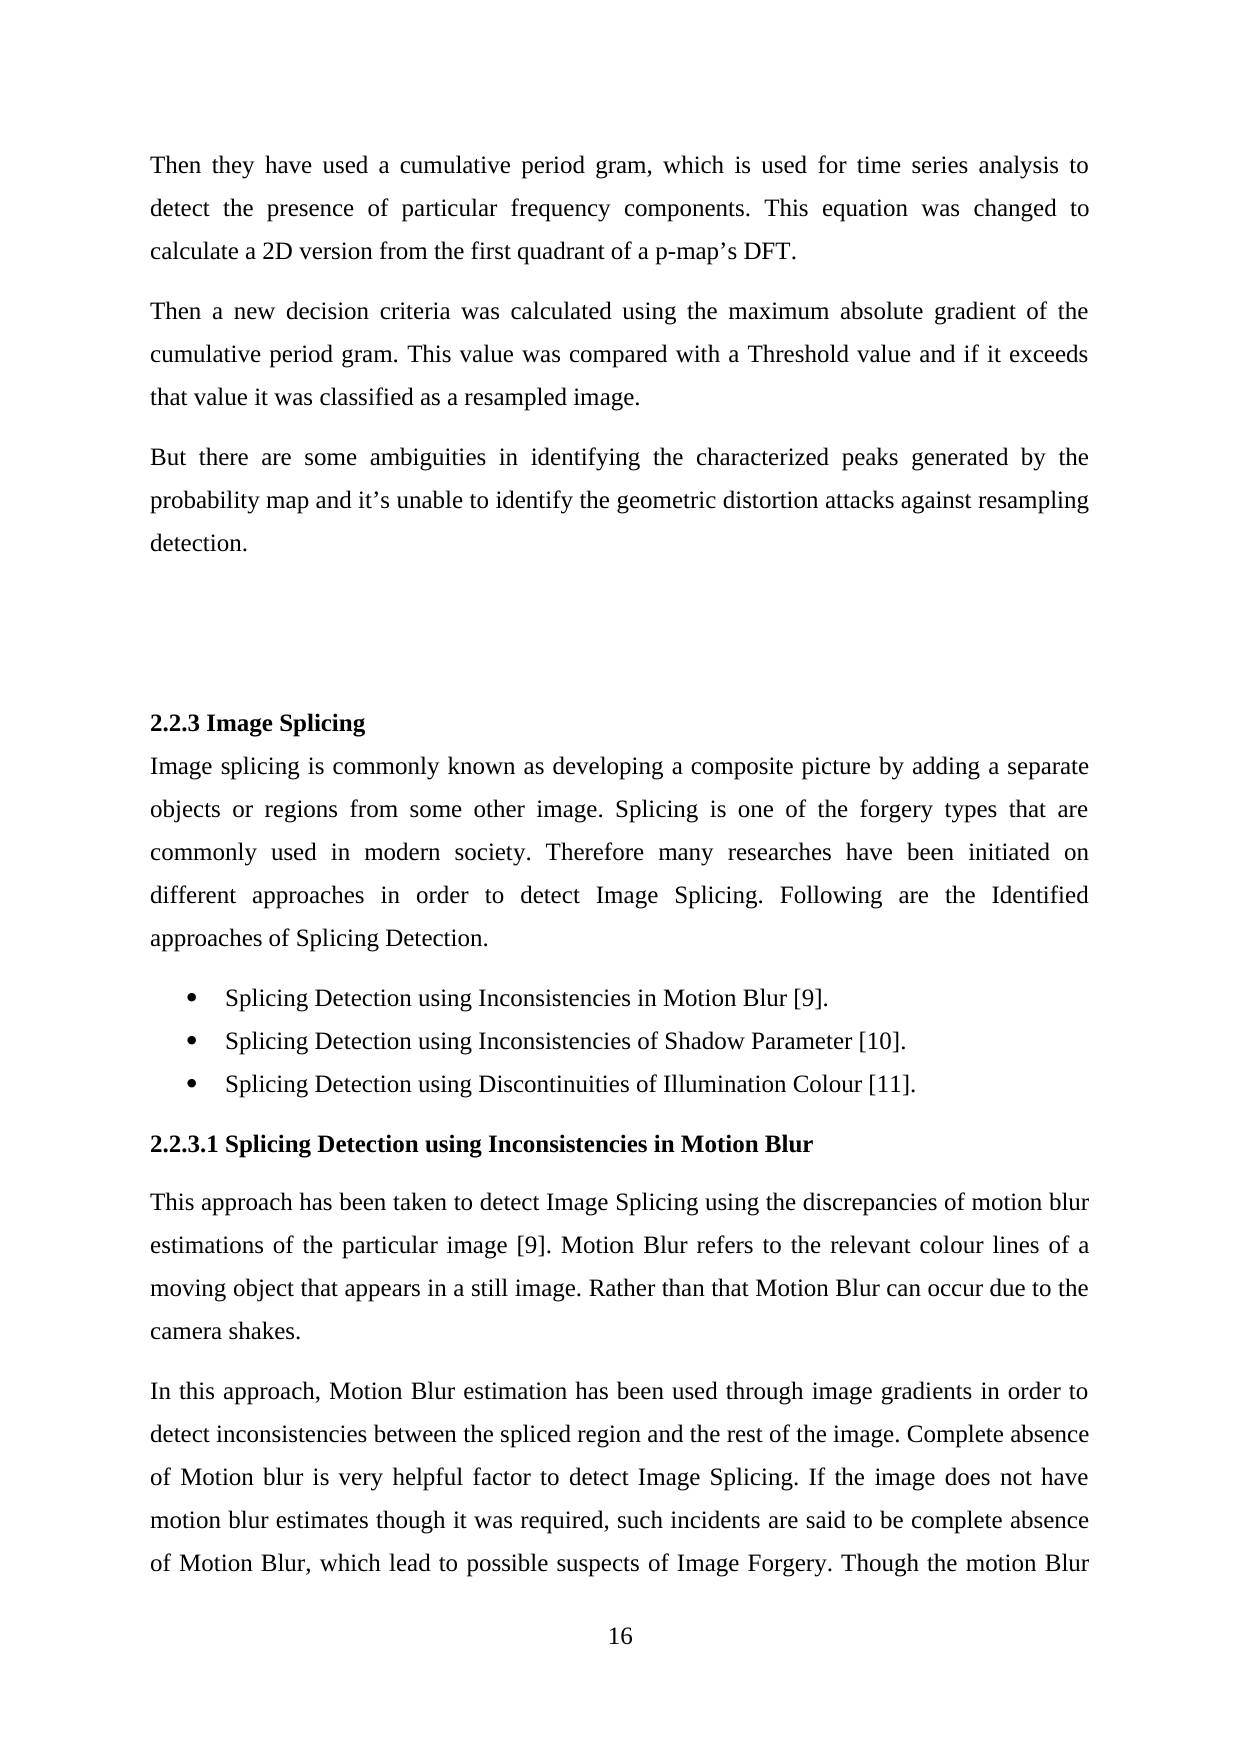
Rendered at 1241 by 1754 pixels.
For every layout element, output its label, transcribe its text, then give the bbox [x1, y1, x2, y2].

list Splicing Detection using Inconsistencies in Motion Blur [9]. [187, 983, 1090, 1012]
list Splicing Detection using Discontinuities of Illumination Colour [11]. [187, 1069, 1090, 1098]
text But there are some ambiguities in identifying the characterized peaks generated by the probability map and it’s unable to identify the geometric distortion attacks against resampling detection. [150, 442, 1090, 557]
list Splicing Detection using Inconsistencies of Shadow Parameter [10]. [187, 1026, 1090, 1055]
text Then a new decision criteria was calculated using the maximum absolute gradient of the cumulative period gram. This value was compared with a Threshold value and if it exceeds that value it was classified as a resampled image. [150, 296, 1090, 411]
text This approach has been taken to detect Image Splicing using the discrepancies of motion blur estimations of the particular image [9]. Motion Blur refers to the relevant colour lines of a moving object that appears in a still image. Rather than that Motion Blur can occur due to the camera shakes. [150, 1187, 1090, 1345]
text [150, 1376, 1090, 1577]
text Image splicing is commonly known as developing a composite picture by adding a separate objects or regions from some other image. Splicing is one of the forgery types that are commonly used in modern society. Therefore many researches have been initiated on different approaches in order to detect Image Splicing. Following are the Identified approaches of Splicing Detection. [150, 751, 1090, 952]
subtitle 2.2.3 Image Splicing [150, 708, 1090, 736]
subtitle 2.2.3.1 Splicing Detection using Inconsistencies in Motion Blur [150, 1129, 1090, 1158]
text Then they have used a cumulative period gram, which is used for time series analysis to detect the presence of particular frequency components. This equation was changed to calculate a 2D version from the first quadrant of a p-map’s DFT. [150, 150, 1090, 265]
